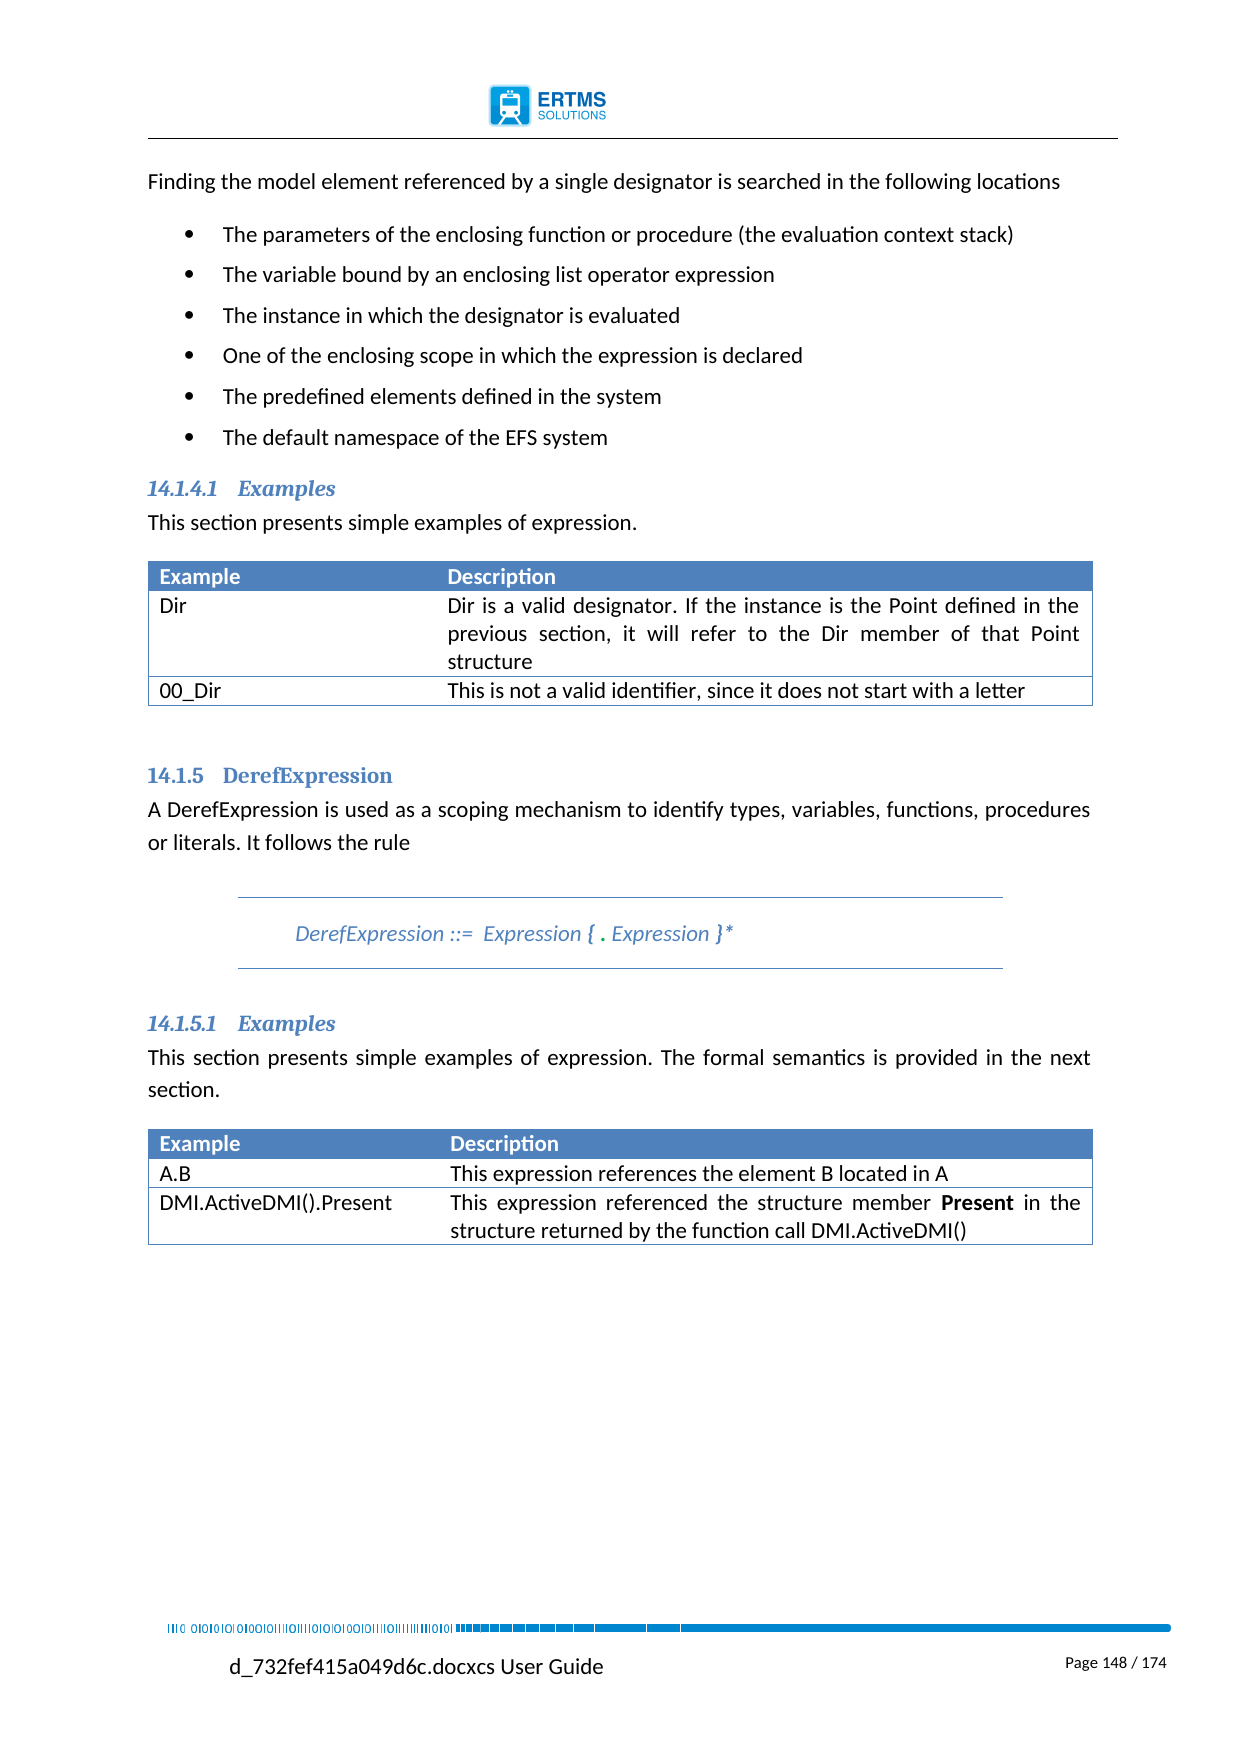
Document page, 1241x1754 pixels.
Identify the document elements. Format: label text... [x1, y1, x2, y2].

picture [477, 73, 617, 138]
list The parameters of the enclosing function or procedure (the evaluation context stack) [185, 220, 1093, 248]
list The instance in which the designator is evaluated [185, 301, 1093, 329]
list One of the enclosing scope in which the expression is declared [185, 342, 1093, 370]
list The default namespace of the EFS system [185, 423, 1093, 451]
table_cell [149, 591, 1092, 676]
subtitle DerefExpression [148, 763, 1093, 789]
text This section presents simple examples of expression. The formal semantics is provided in the next section. [148, 1043, 1093, 1103]
list The predefined elements defined in the system [185, 382, 1093, 410]
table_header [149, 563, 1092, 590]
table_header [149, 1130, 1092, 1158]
text DerefExpression ::= Expression { . Expression }* [238, 898, 1003, 968]
subtitle Examples [148, 476, 1093, 502]
picture [167, 1624, 1171, 1633]
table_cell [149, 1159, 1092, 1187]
text A DerefExpression is used as a scoping mechanism to identify types, variables, functions, procedures or literals. It follows the rule [148, 795, 1093, 856]
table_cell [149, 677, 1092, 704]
subtitle Examples [148, 1011, 1093, 1037]
text Finding the model element referenced by a single designator is searched in the following locations [148, 167, 1093, 195]
text This section presents simple examples of expression. [148, 508, 1093, 536]
list The variable bound by an enclosing list operator expression [185, 261, 1093, 289]
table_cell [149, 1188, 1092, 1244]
